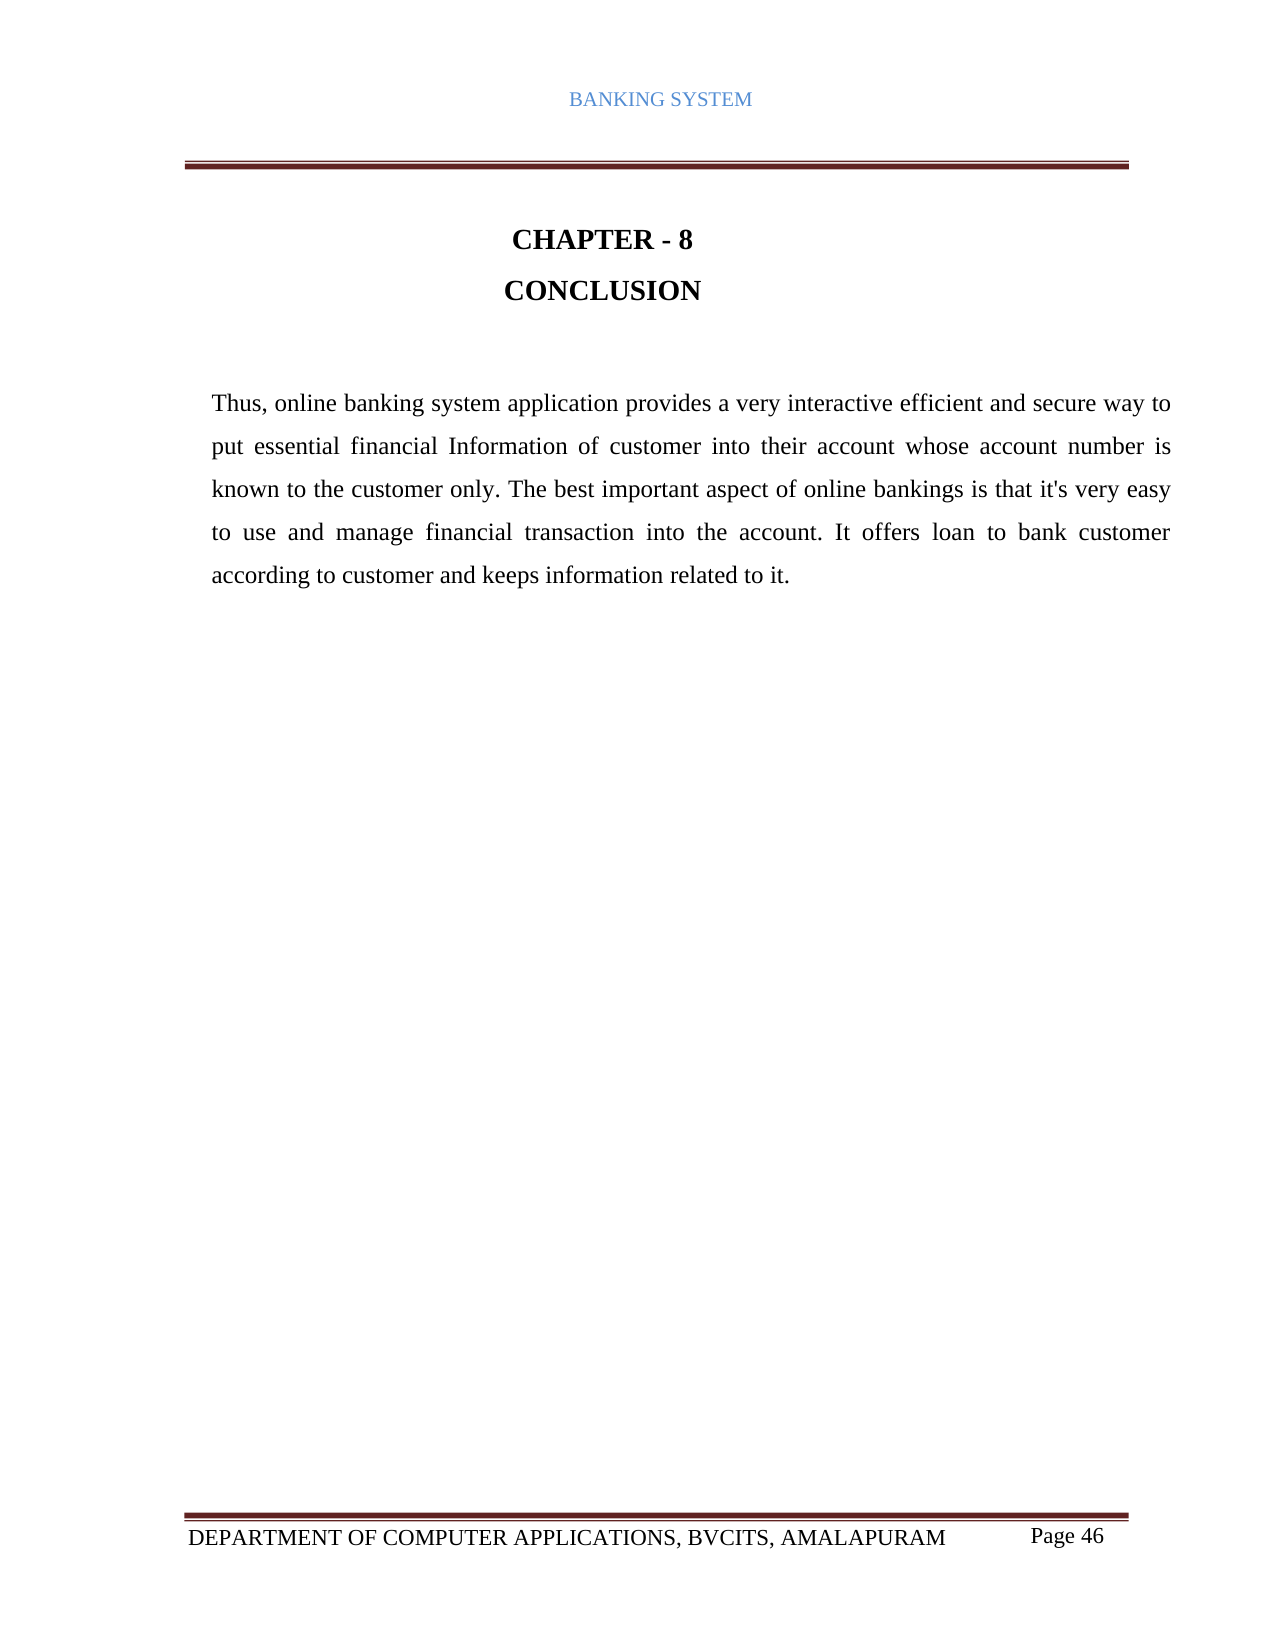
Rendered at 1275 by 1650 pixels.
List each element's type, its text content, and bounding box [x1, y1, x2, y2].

subtitle CHAPTER - 8 CONCLUSION [503, 222, 701, 306]
text Thus, online banking system application provides a very interactive efficient and secure way to put essential financial Information of customer into their account whose account number is known to the customer only. The best important aspect of online bankings is that it's very easy to use and manage financial transaction into the account. It offers loan to bank customer according to customer and keeps information related to it. [211, 388, 1172, 589]
